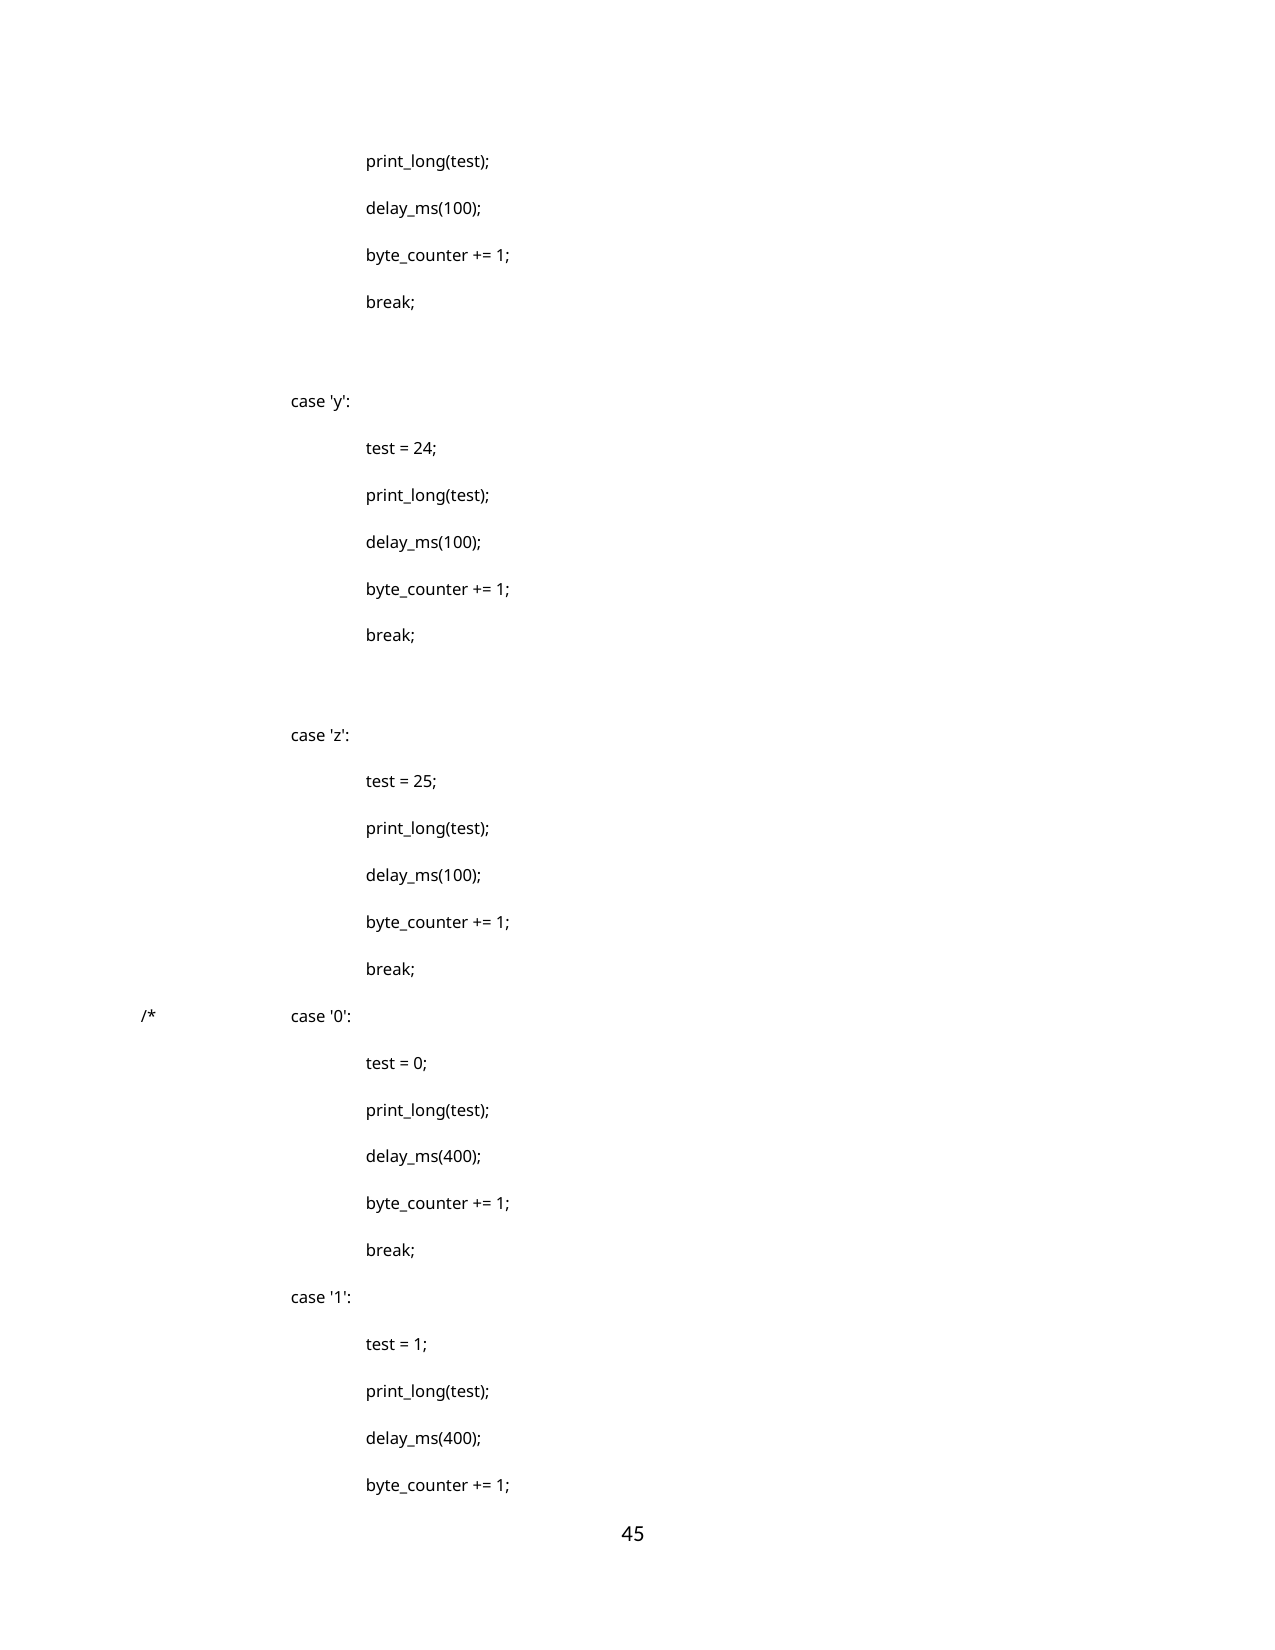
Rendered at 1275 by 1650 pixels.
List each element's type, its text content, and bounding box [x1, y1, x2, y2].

text delay_ms(100); [141, 530, 1125, 553]
text byte_counter += 1; [141, 911, 1125, 933]
text print_long(test); [141, 483, 1125, 506]
text case '1': [141, 1286, 1125, 1308]
text delay_ms(100); [141, 864, 1125, 886]
text break; [141, 291, 1125, 313]
text case 'y': [141, 390, 1125, 412]
text test = 24; [141, 437, 1125, 459]
text delay_ms(100); [141, 197, 1125, 219]
text byte_counter += 1; [141, 244, 1125, 266]
text byte_counter += 1; [141, 1473, 1125, 1496]
text delay_ms(400); [141, 1426, 1125, 1449]
text test = 1; [141, 1332, 1125, 1355]
text byte_counter += 1; [141, 1192, 1125, 1214]
text /* case '0': [141, 1004, 1125, 1027]
text test = 0; [141, 1051, 1125, 1074]
text test = 25; [141, 770, 1125, 793]
text byte_counter += 1; [141, 577, 1125, 600]
text break; [141, 957, 1125, 980]
text case 'z': [141, 723, 1125, 746]
text print_long(test); [141, 1098, 1125, 1121]
text print_long(test); [141, 817, 1125, 839]
text print_long(test); [141, 150, 1125, 173]
text delay_ms(400); [141, 1145, 1125, 1168]
text break; [141, 624, 1125, 647]
text break; [141, 1239, 1125, 1261]
text print_long(test); [141, 1379, 1125, 1402]
